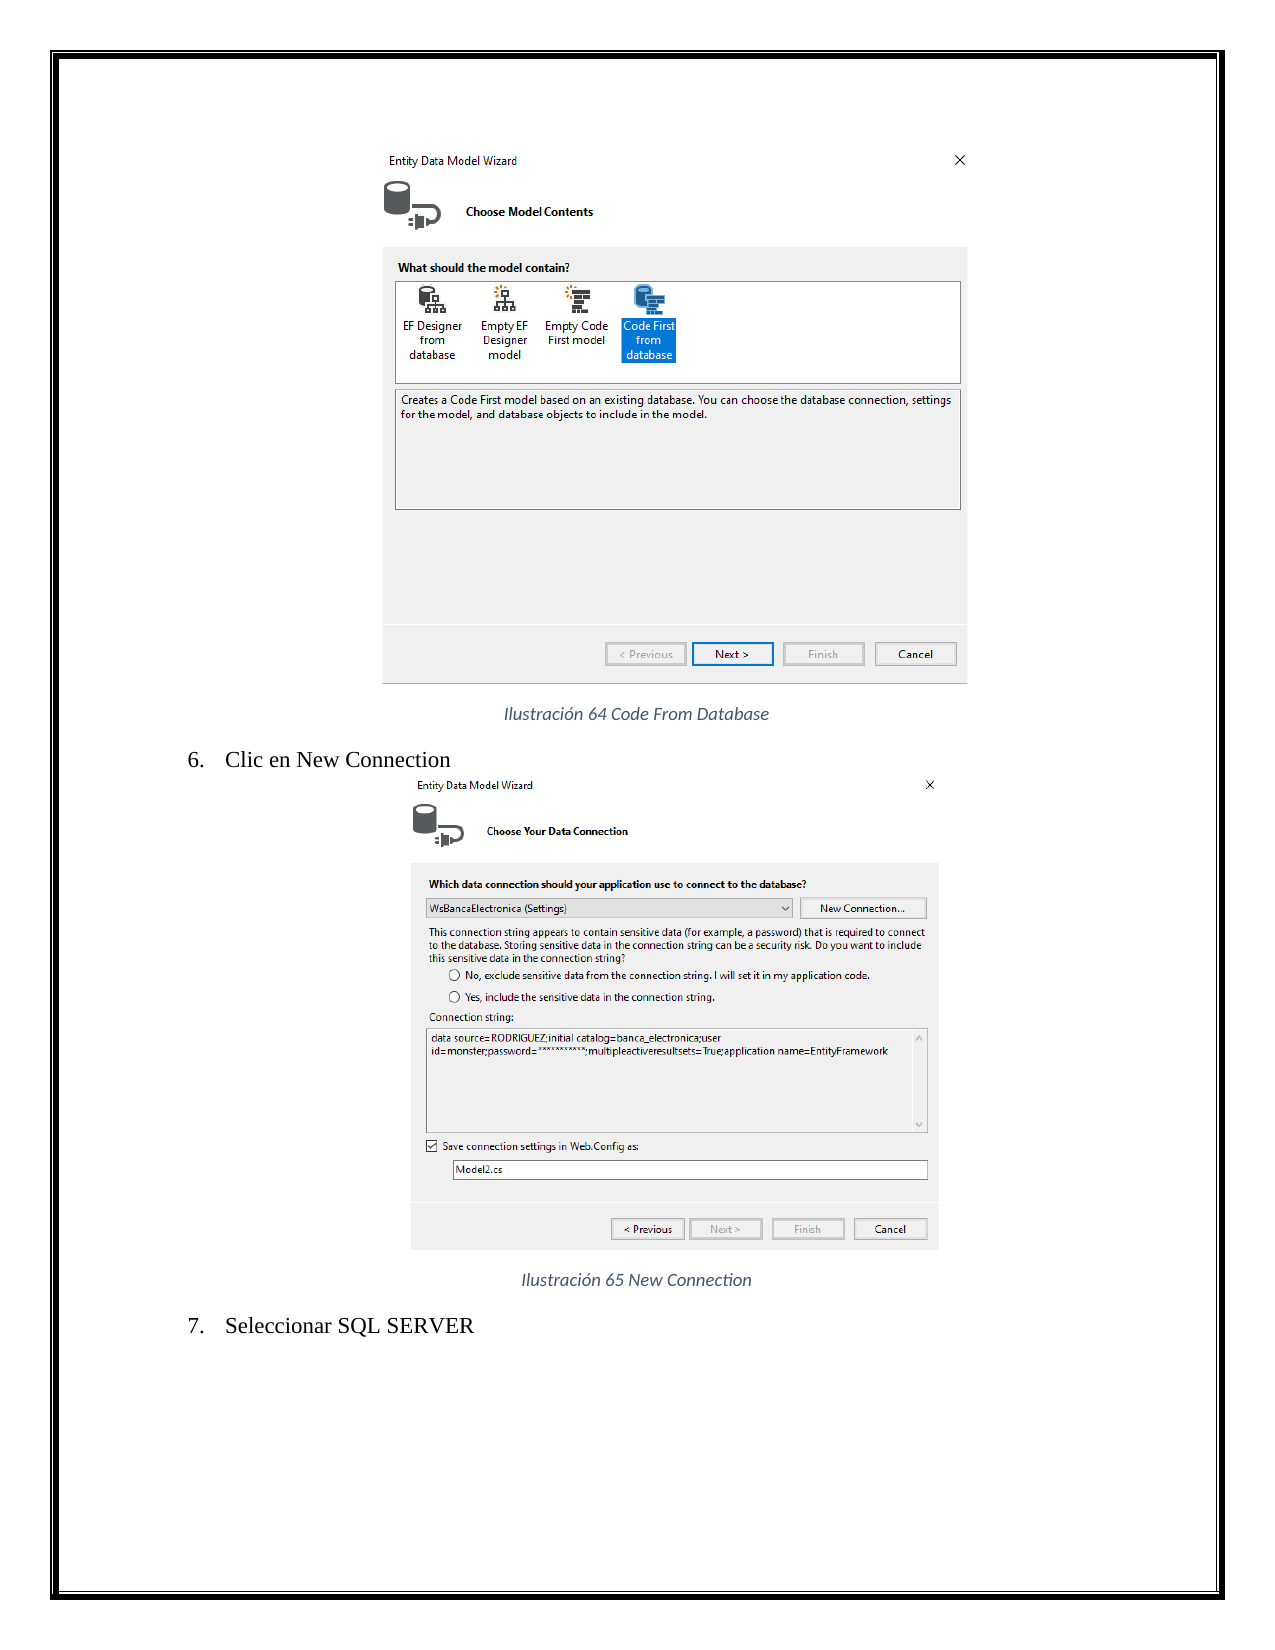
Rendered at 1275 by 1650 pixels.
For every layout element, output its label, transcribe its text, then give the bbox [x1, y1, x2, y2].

picture [382, 150, 968, 684]
list Seleccionar SQL SERVER [187, 1312, 1125, 1338]
list Clic en New Connection [187, 746, 1125, 773]
picture [411, 774, 939, 1250]
